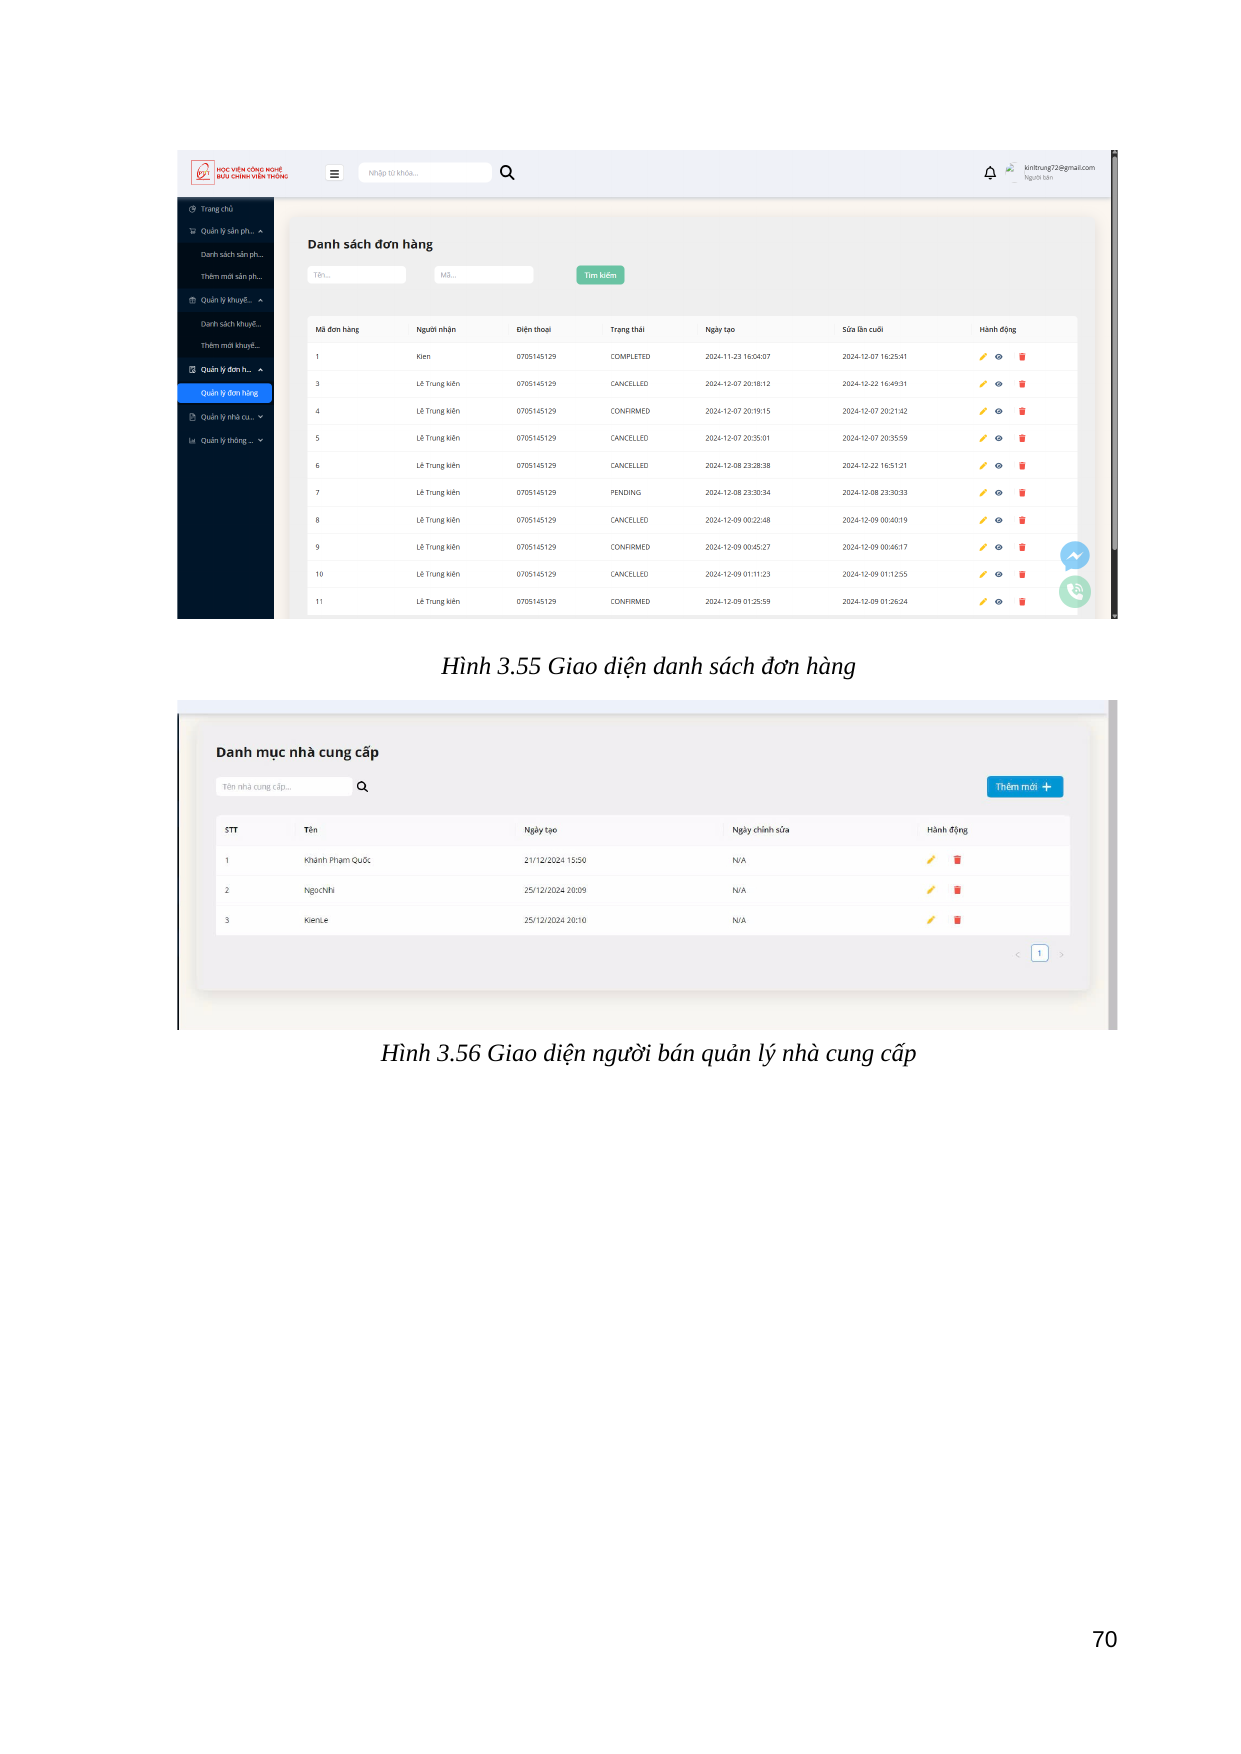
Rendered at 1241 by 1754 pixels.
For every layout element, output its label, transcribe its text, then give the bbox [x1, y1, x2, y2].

picture [177, 700, 1118, 1030]
picture [177, 150, 1118, 619]
